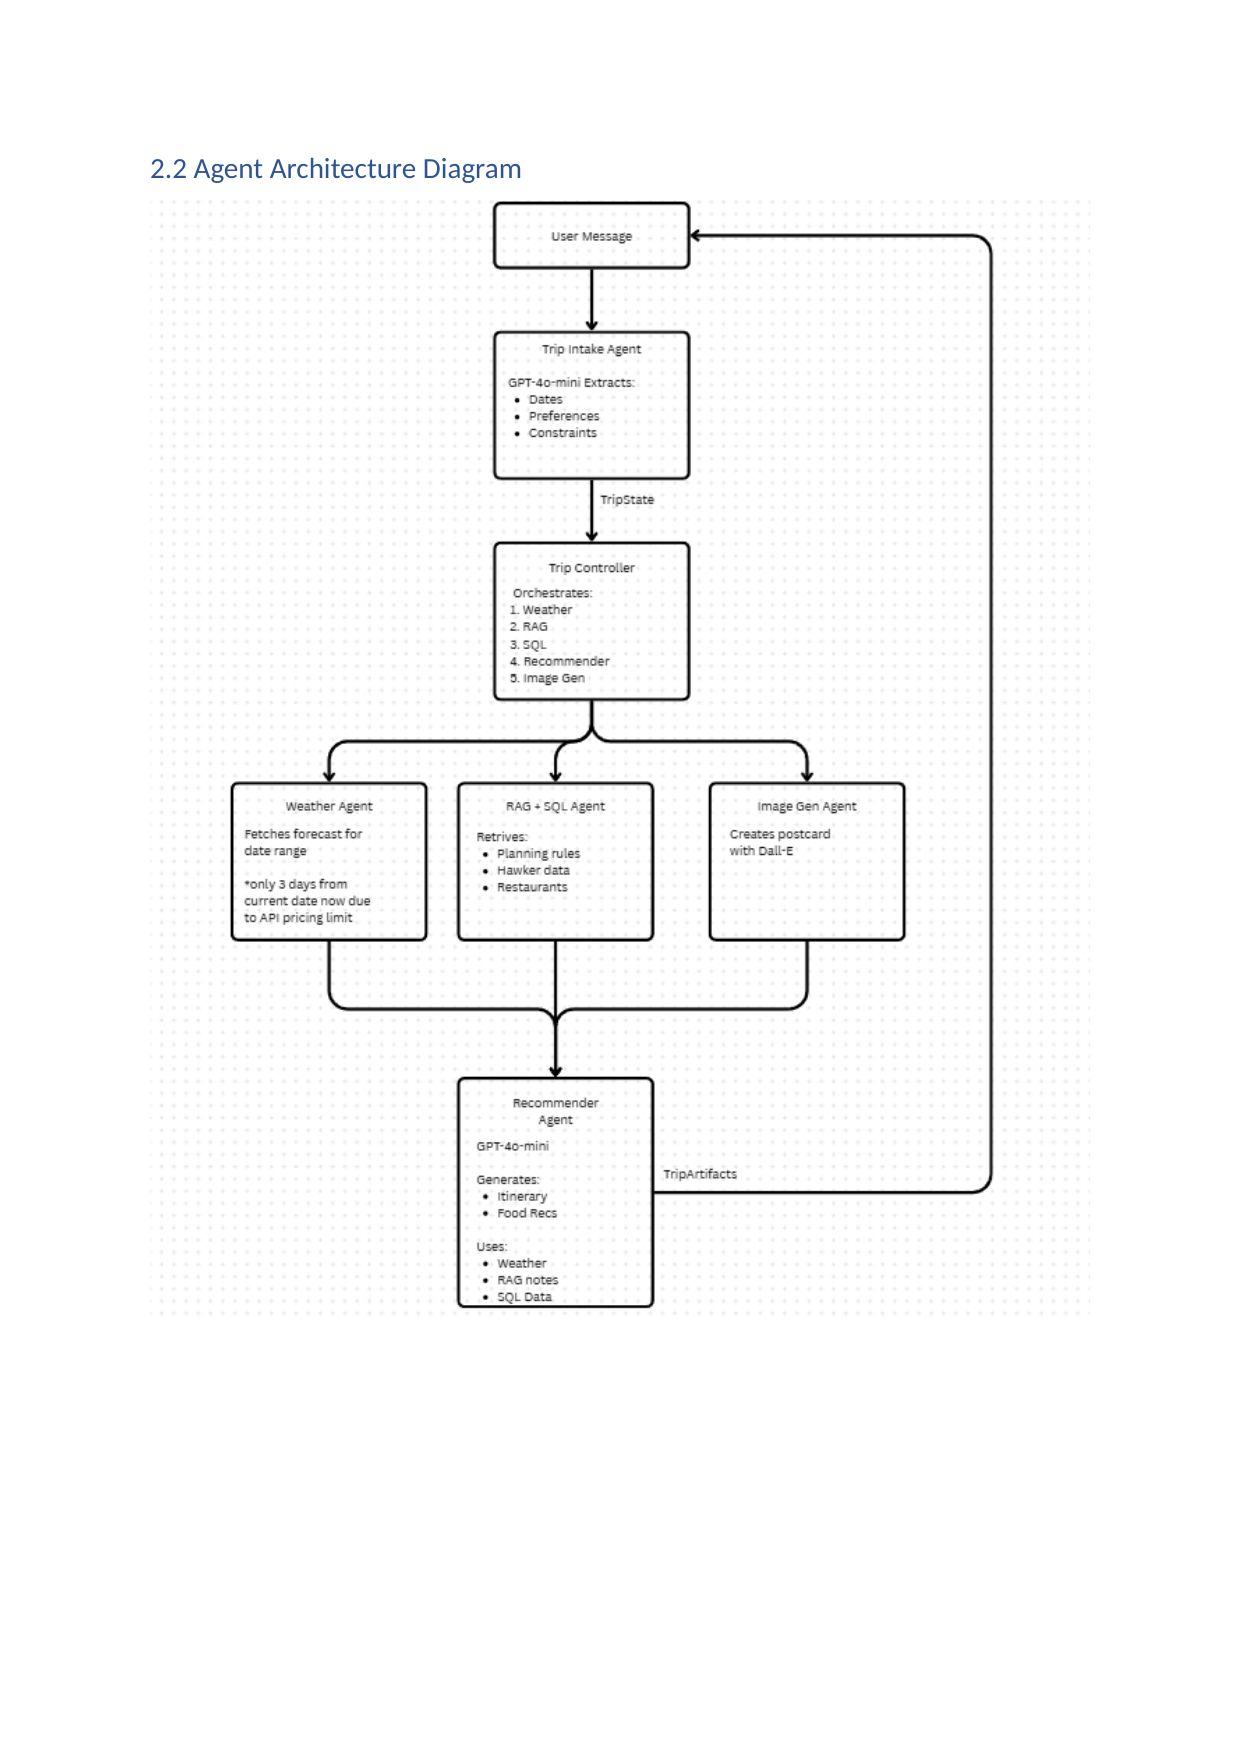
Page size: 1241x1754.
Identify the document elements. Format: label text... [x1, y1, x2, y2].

subtitle 2.2 Agent Architecture Diagram [150, 150, 1090, 186]
picture [150, 199, 1091, 1318]
